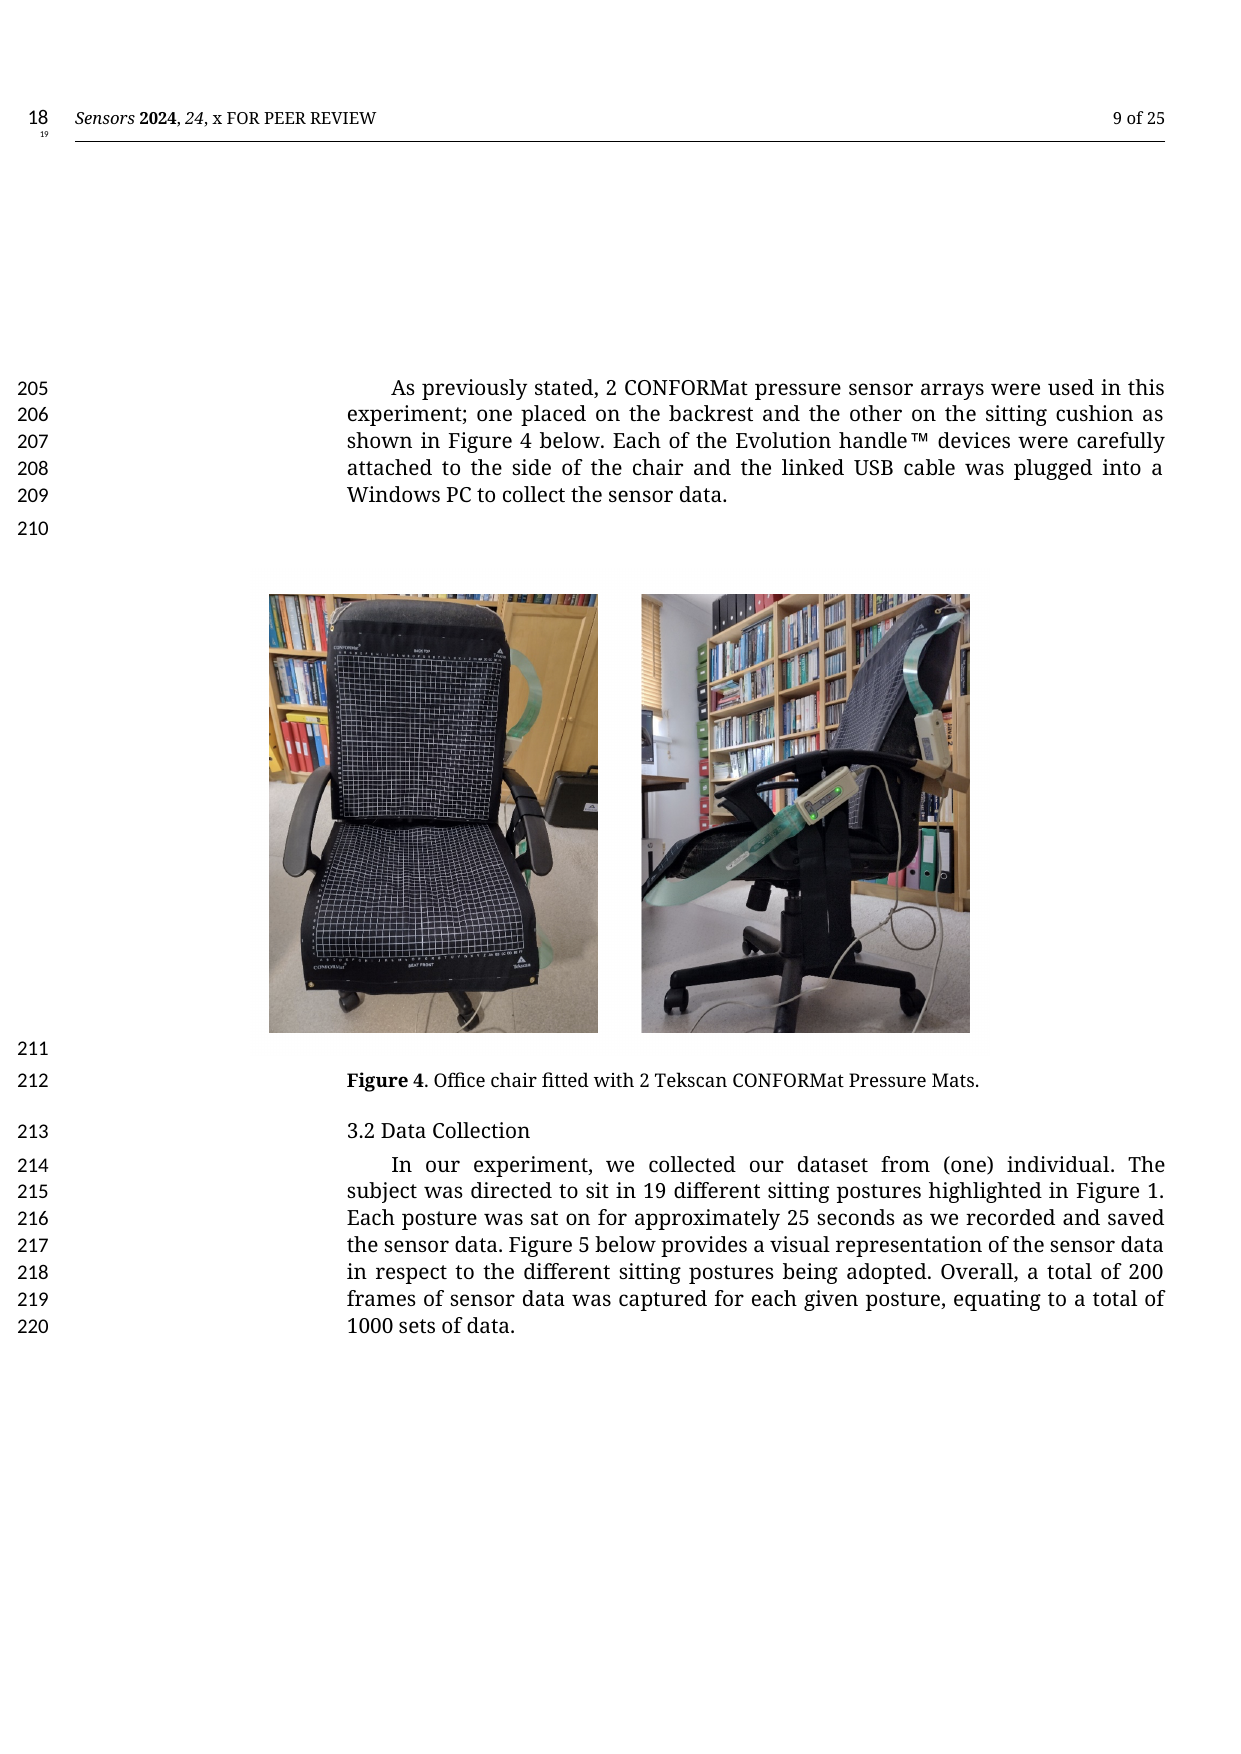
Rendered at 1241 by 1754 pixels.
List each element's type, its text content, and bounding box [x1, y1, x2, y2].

text Figure 4. Office chair fitted with 2 Tekscan CONFORMat Pressure Mats. [347, 1068, 1165, 1092]
text As previously stated, 2 CONFORMat pressure sensor arrays were used in this experiment; one placed on the backrest and the other on the sitting cushion as shown in Figure 4 below. Each of the Evolution handle devices were carefully attached to the side of the chair and the linked USB cable was plugged into a Windows PC to collect the sensor data. [347, 374, 1165, 509]
subtitle 3.2 Data Collection [347, 1117, 1165, 1144]
picture [250, 568, 990, 1056]
text In our experiment, we collected our dataset from (one) individual. The subject was directed to sit in 19 different sitting postures highlighted in Figure 1. Each posture was sat on for approximately 25 seconds as we recorded and saved the sensor data. Figure 5 below provides a visual representation of the sensor data in respect to the different sitting postures being adopted. Overall, a total of 200 frames of sensor data was captured for each given posture, equating to a total of 1000 sets of data. [347, 1151, 1165, 1340]
